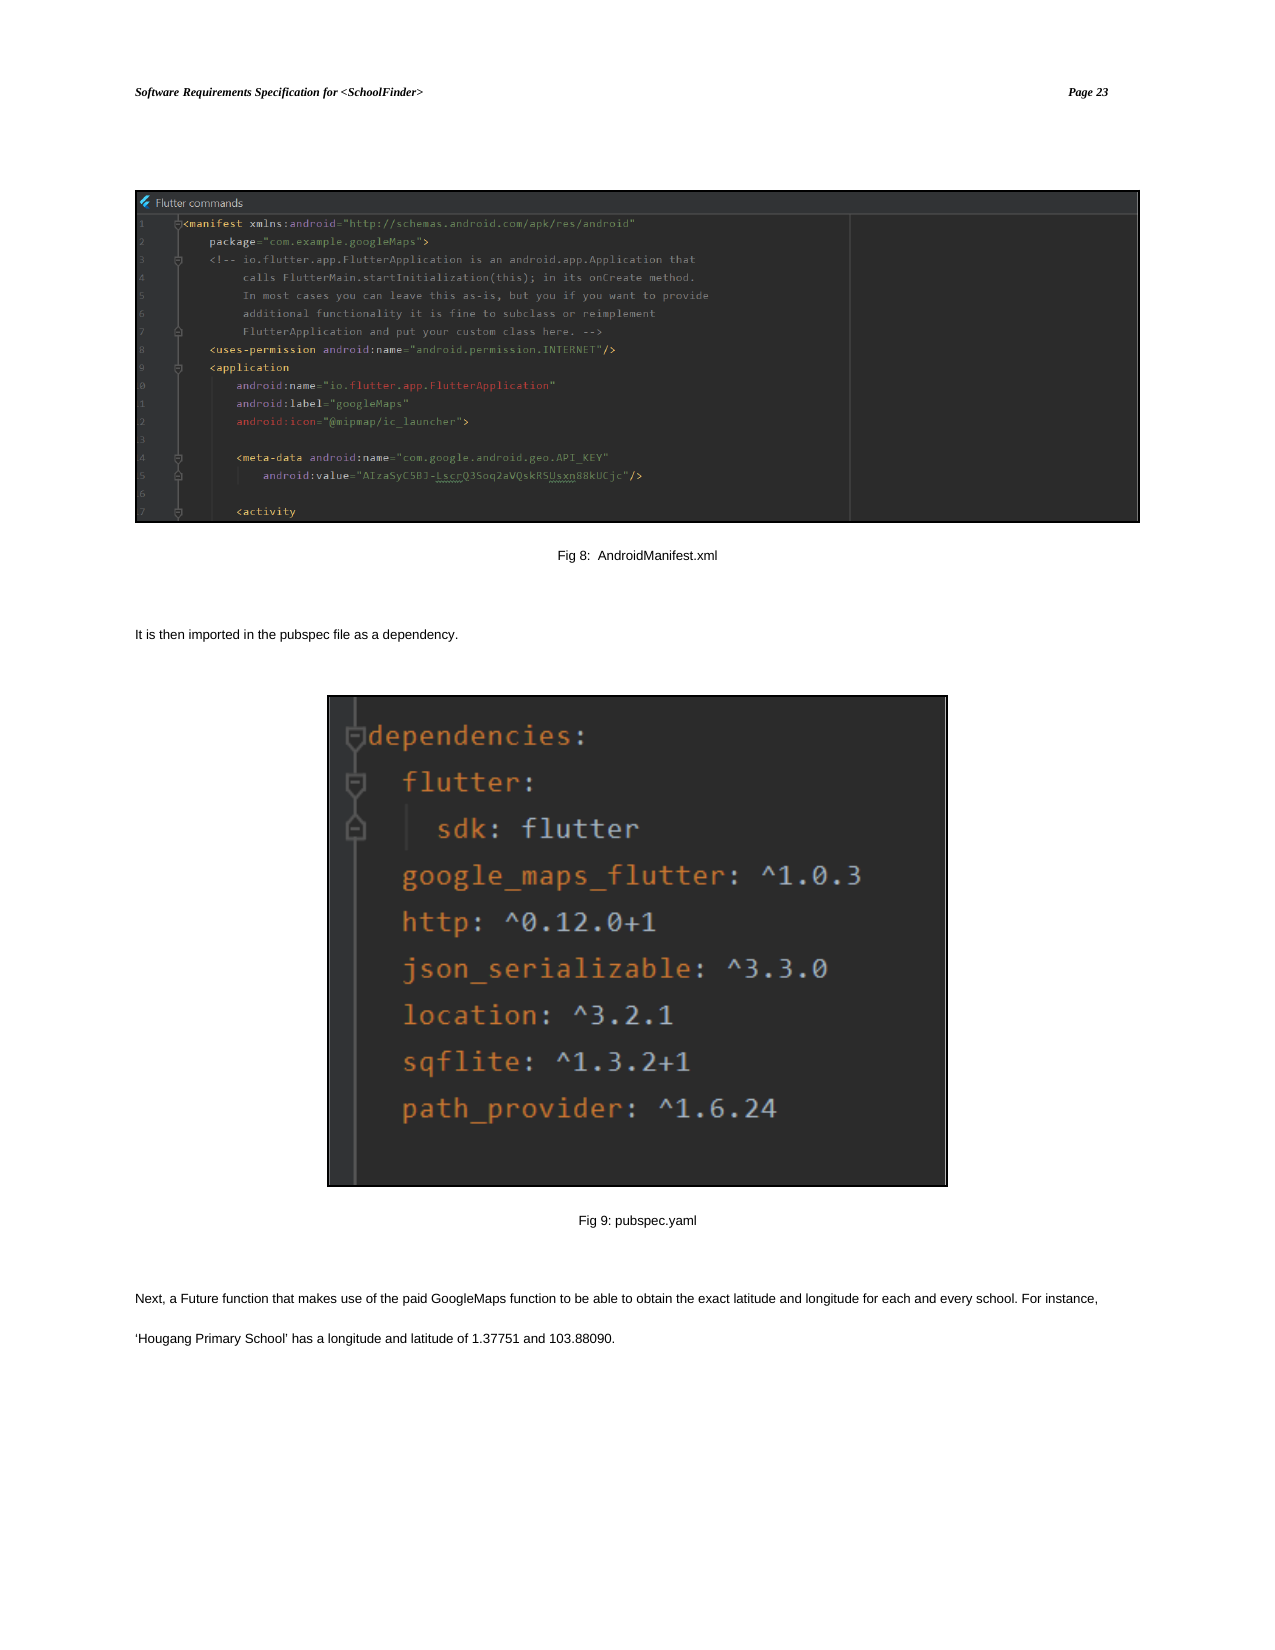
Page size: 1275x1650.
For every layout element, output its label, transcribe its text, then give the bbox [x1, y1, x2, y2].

text Fig 8: AndroidManifest.xml [135, 537, 1140, 563]
text Fig 9: pubspec.yaml [135, 1202, 1140, 1228]
picture [137, 192, 1138, 521]
picture [329, 697, 946, 1185]
text Next, a Future function that makes use of the paid GoogleMaps function to be able to obtain the exact latitude and longitude for each and every school. For instance, ‘Hougang Primary School’ has a longitude and latitude of 1.37751 and 103.88090. [135, 1281, 1140, 1346]
text It is then imported in the pubspec file as a dependency. [135, 616, 1140, 642]
